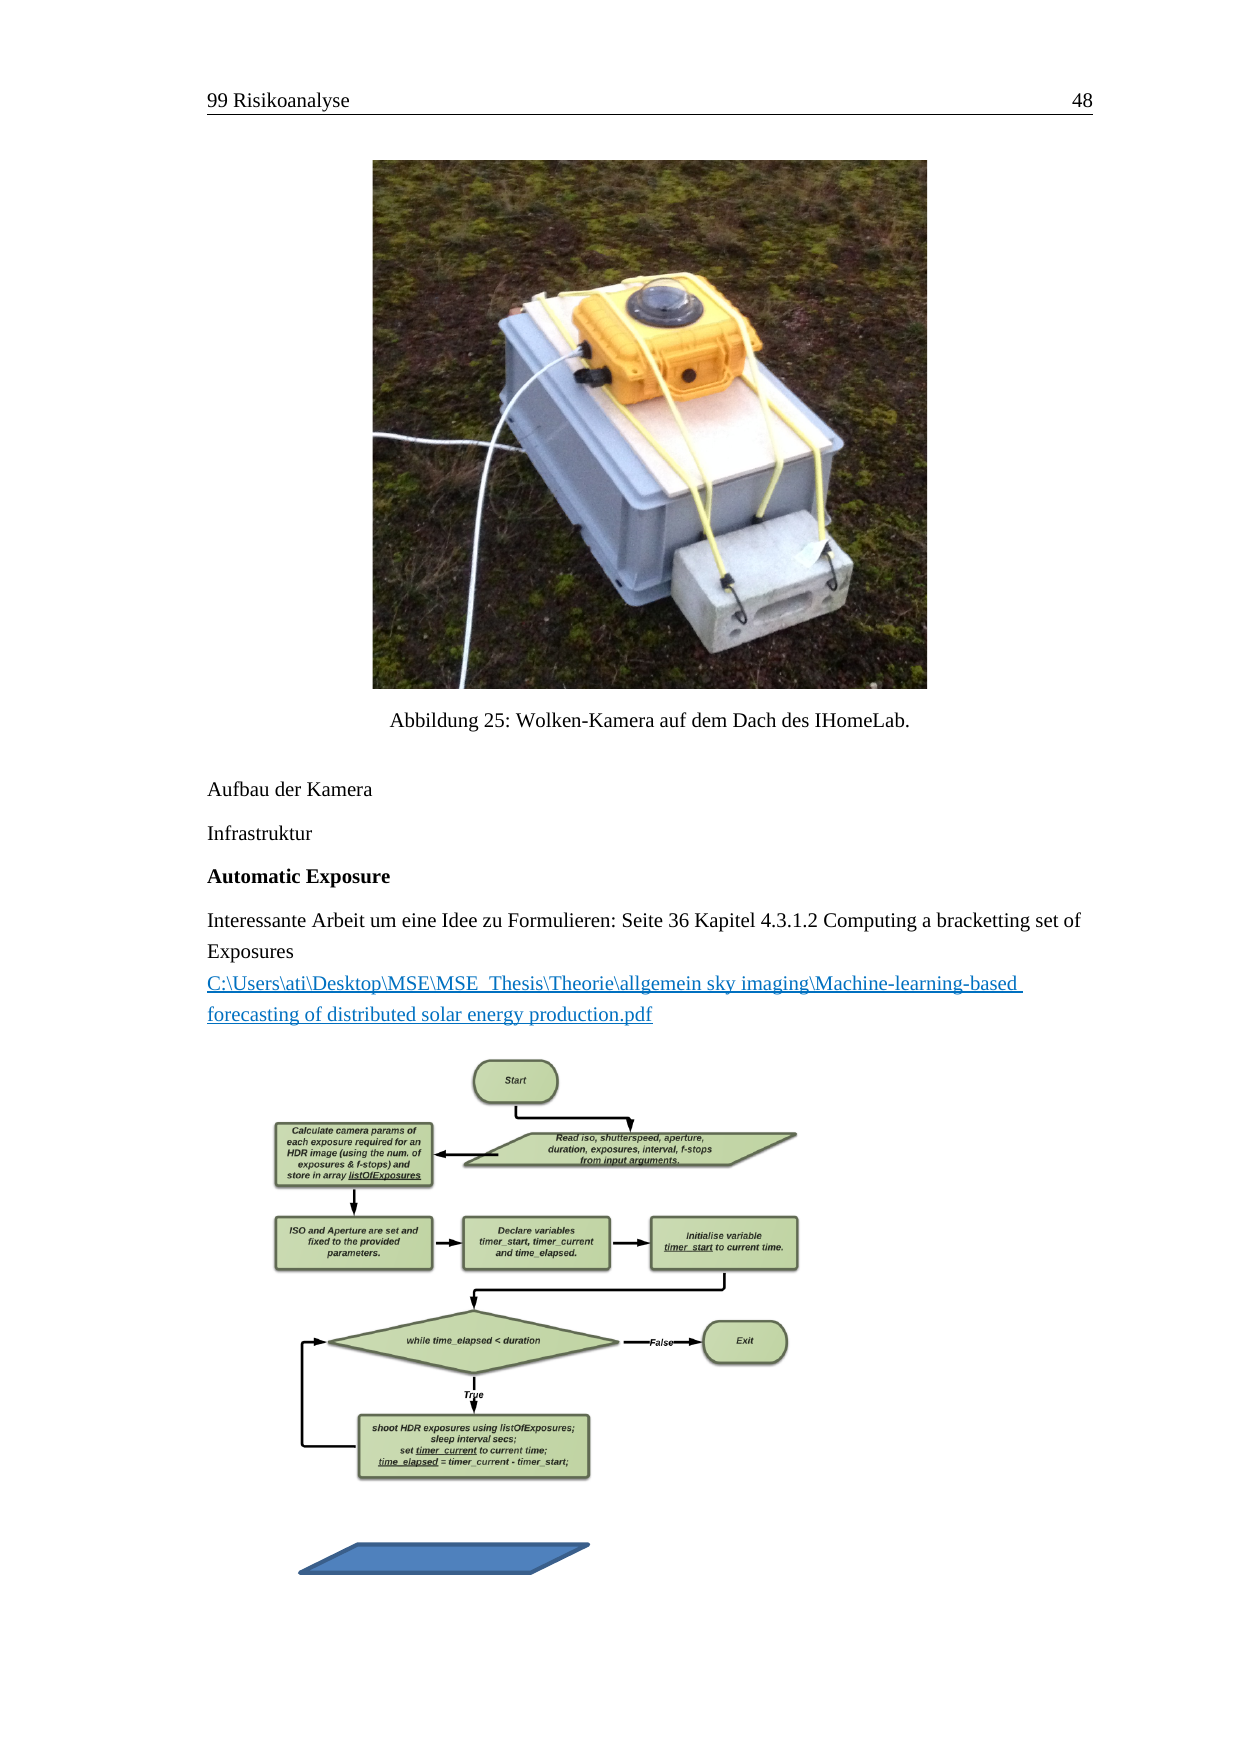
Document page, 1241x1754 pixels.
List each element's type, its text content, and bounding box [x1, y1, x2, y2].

picture [372, 160, 928, 689]
text Interessante Arbeit um eine Idee zu Formulieren: Seite 36 Kapitel 4.3.1.2 Computing a bracketting set of Exposures C:\Users\ati\Desktop\MSE\MSE_Thesis\Theorie\allgemein sky imaging\Machine-learning-based forecasting of distributed solar energy production.pdf [207, 908, 1093, 1026]
text Infrastruktur [207, 821, 1093, 845]
text Abbildung 25: Wolken-Kamera auf dem Dach des IHomeLab. [207, 708, 1093, 732]
text Automatic Exposure [207, 864, 1093, 888]
picture [206, 1045, 845, 1500]
text Aufbau der Kamera [207, 777, 1093, 801]
